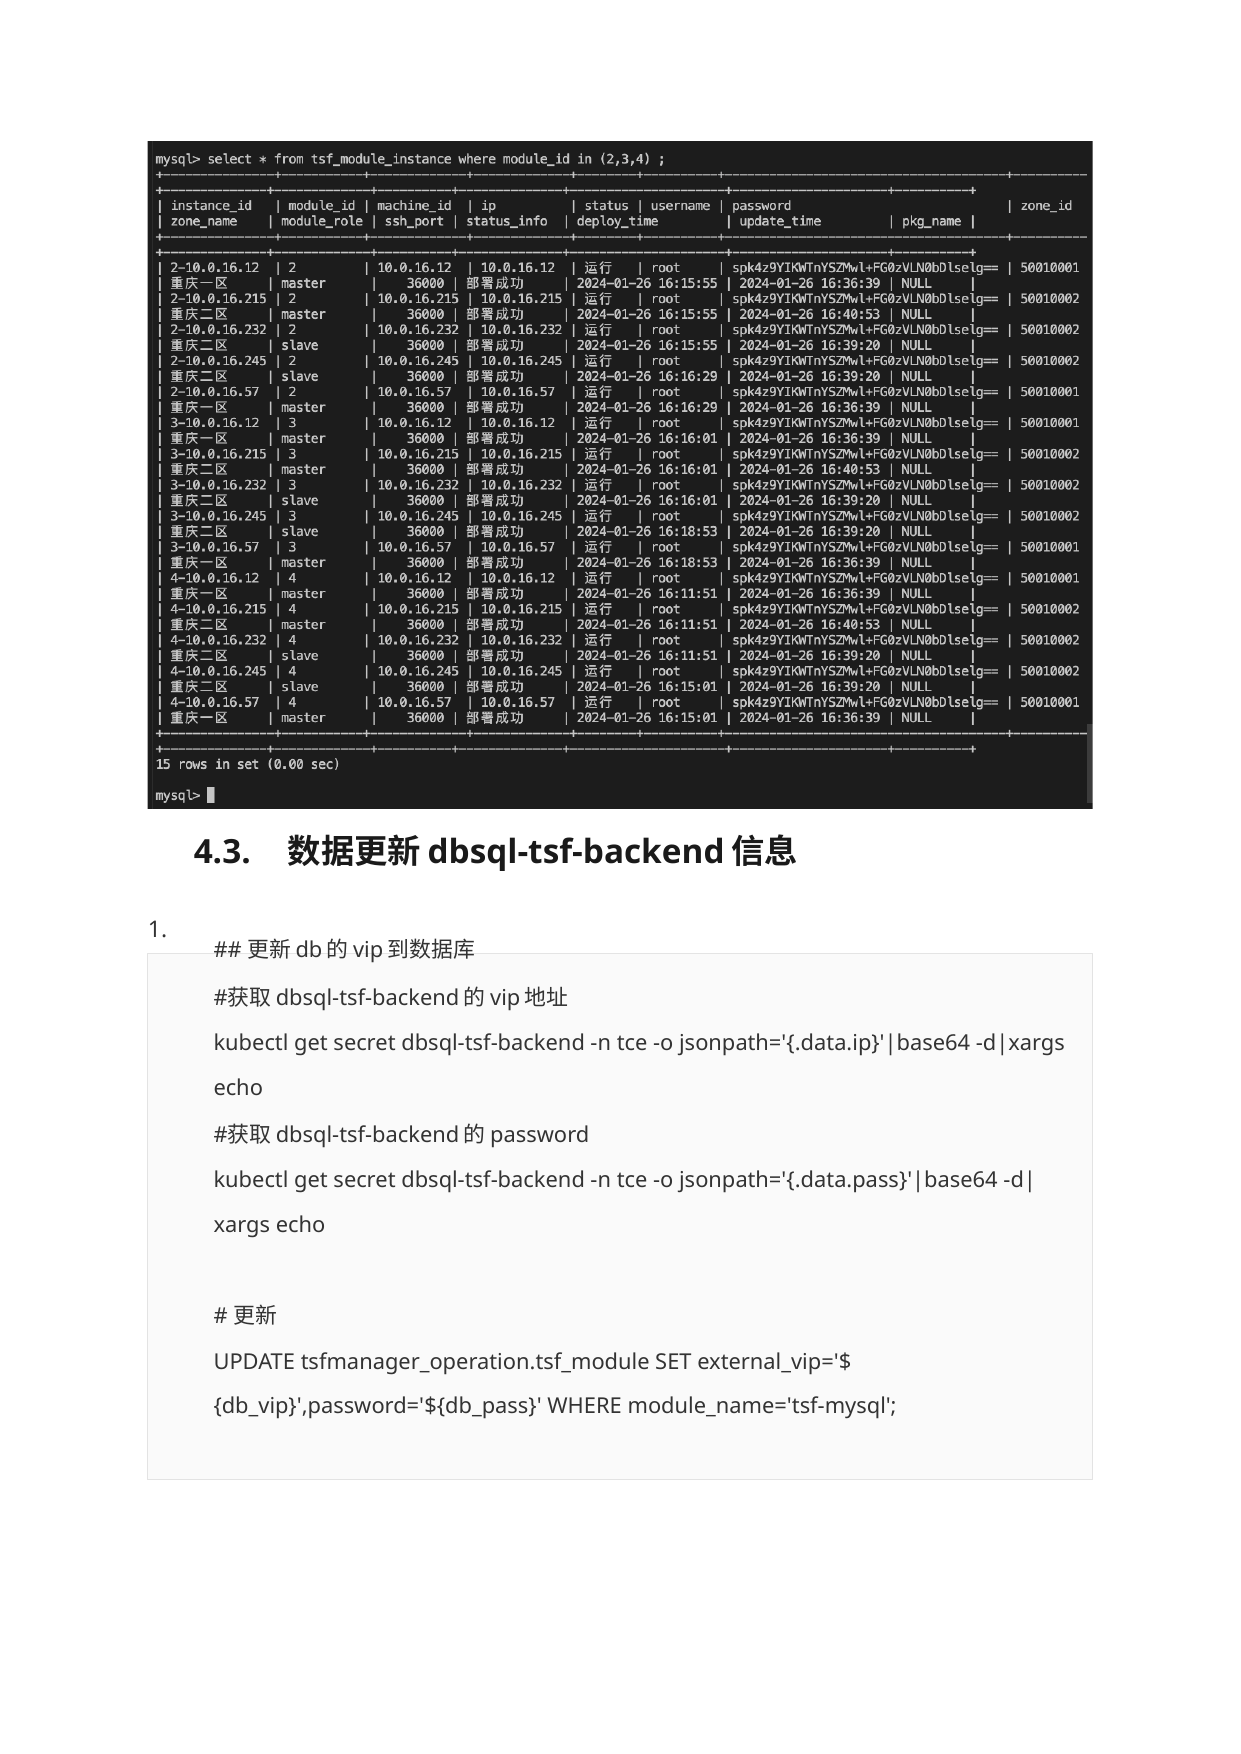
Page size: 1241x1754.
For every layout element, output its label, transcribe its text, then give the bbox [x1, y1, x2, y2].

picture [147, 141, 1093, 809]
subtitle 数据更新dbsql-tsf-backend信息 [193, 825, 1093, 873]
